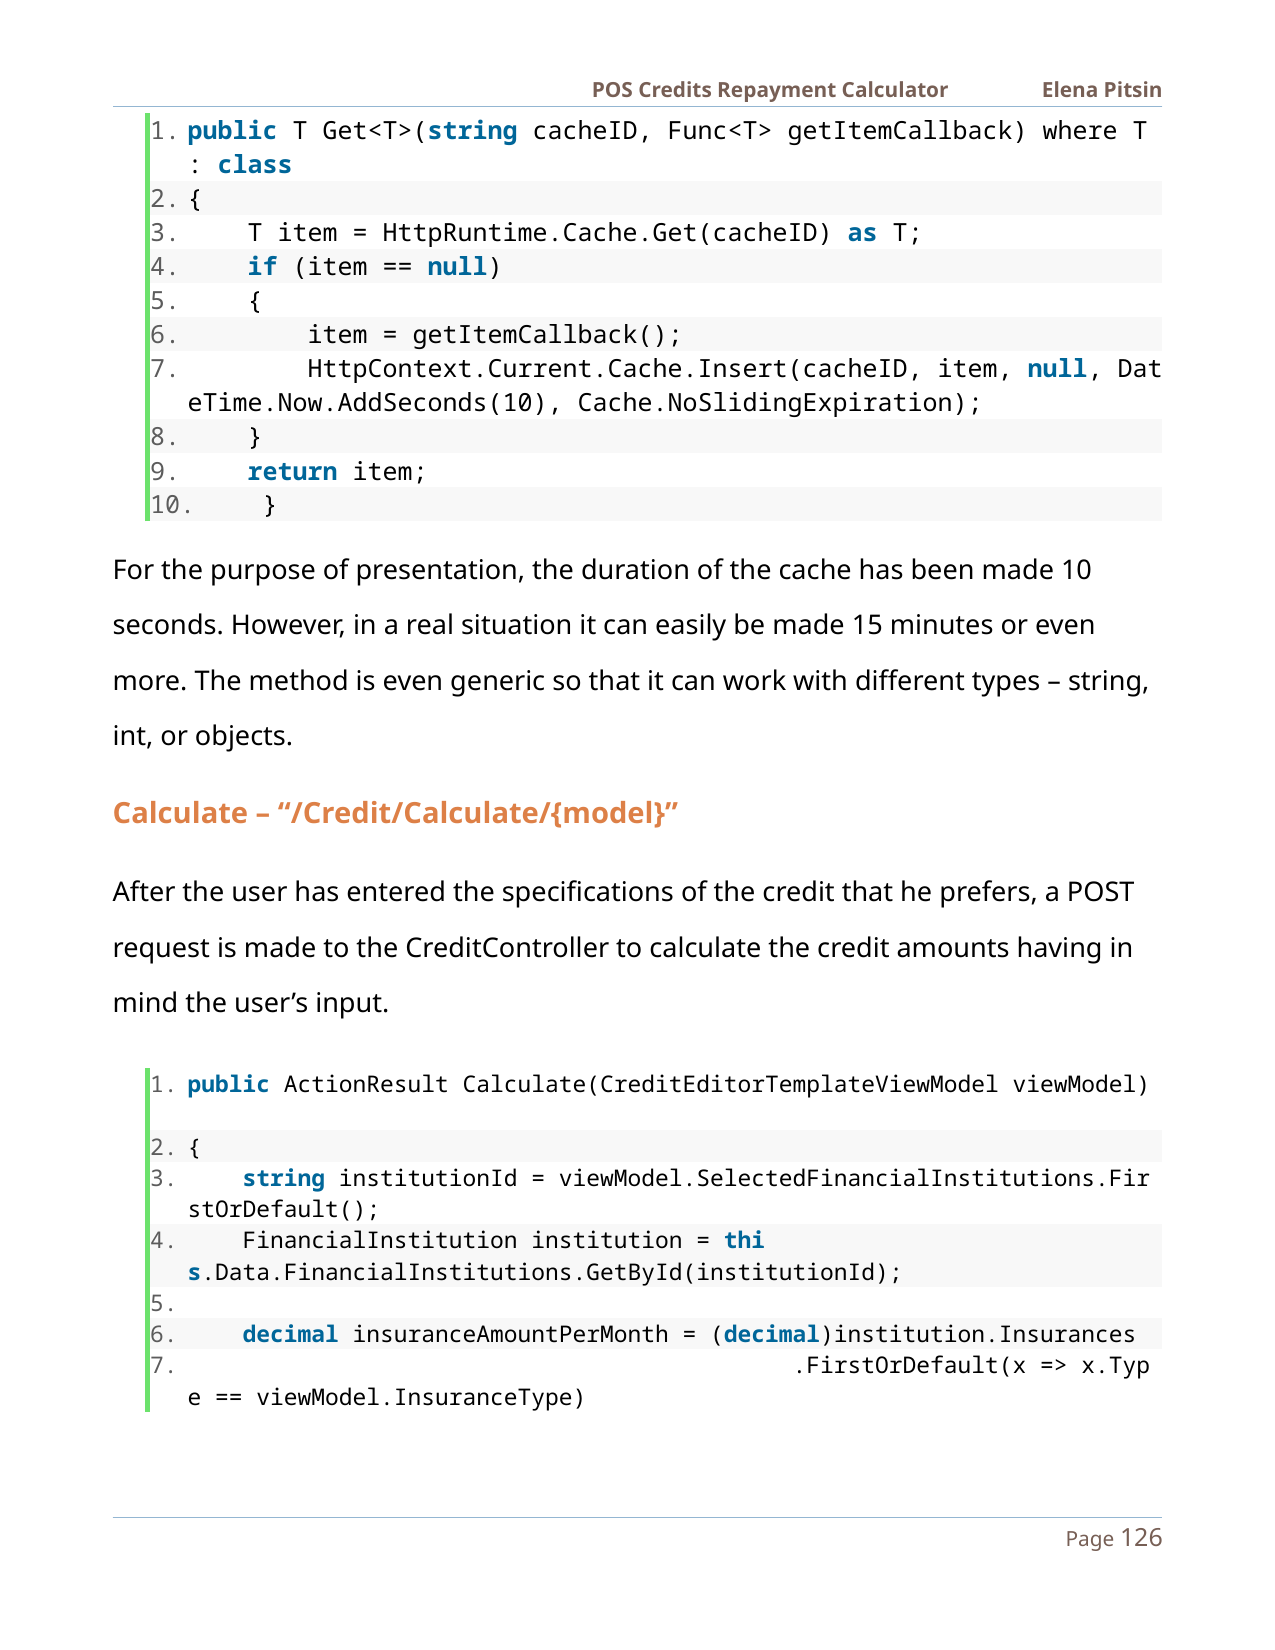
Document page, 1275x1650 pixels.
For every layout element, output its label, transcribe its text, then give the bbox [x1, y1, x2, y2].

list decimal insuranceAmountPerMonth = (decimal)institution.Insurances [150, 1318, 1162, 1349]
list item = getItemCallback(); [150, 317, 1162, 351]
text Calculate – “/Credit/Calculate/{model}” [112, 792, 1162, 832]
list } [150, 487, 1162, 521]
list string institutionId = viewModel.SelectedFinancialInstitutions.FirstOrDefault(); [150, 1162, 1162, 1224]
list if (item == null) [150, 249, 1162, 283]
text After the user has entered the specifications of the credit that he prefers, a POST request is made to the CreditController to calculate the credit amounts having in mind the user’s input. [112, 873, 1162, 1020]
list FinancialInstitution institution = this.Data.FinancialInstitutions.GetById(institutionId); [150, 1224, 1162, 1287]
list { [150, 181, 1162, 215]
list } [150, 419, 1162, 453]
list return item; [150, 453, 1162, 487]
list { [150, 283, 1162, 317]
list HttpContext.Current.Cache.Insert(cacheID, item, null, DateTime.Now.AddSeconds(10), Cache.NoSlidingExpiration); [150, 351, 1162, 419]
list { [150, 1130, 1162, 1162]
list .FirstOrDefault(x => x.Type == viewModel.InsuranceType) [150, 1349, 1162, 1412]
text For the purpose of presentation, the duration of the cache has been made 10 seconds. However, in a real situation it can easily be made 15 minutes or even more. The method is even generic so that it can work with different types – string, int, or objects. [112, 550, 1162, 753]
list public T Get<T>(string cacheID, Func<T> getItemCallback) where T : class [145, 112, 1162, 181]
list public ActionResult Calculate(CreditEditorTemplateViewModel viewModel) [150, 1068, 1162, 1130]
list T item = HttpRuntime.Cache.Get(cacheID) as T; [150, 215, 1162, 249]
